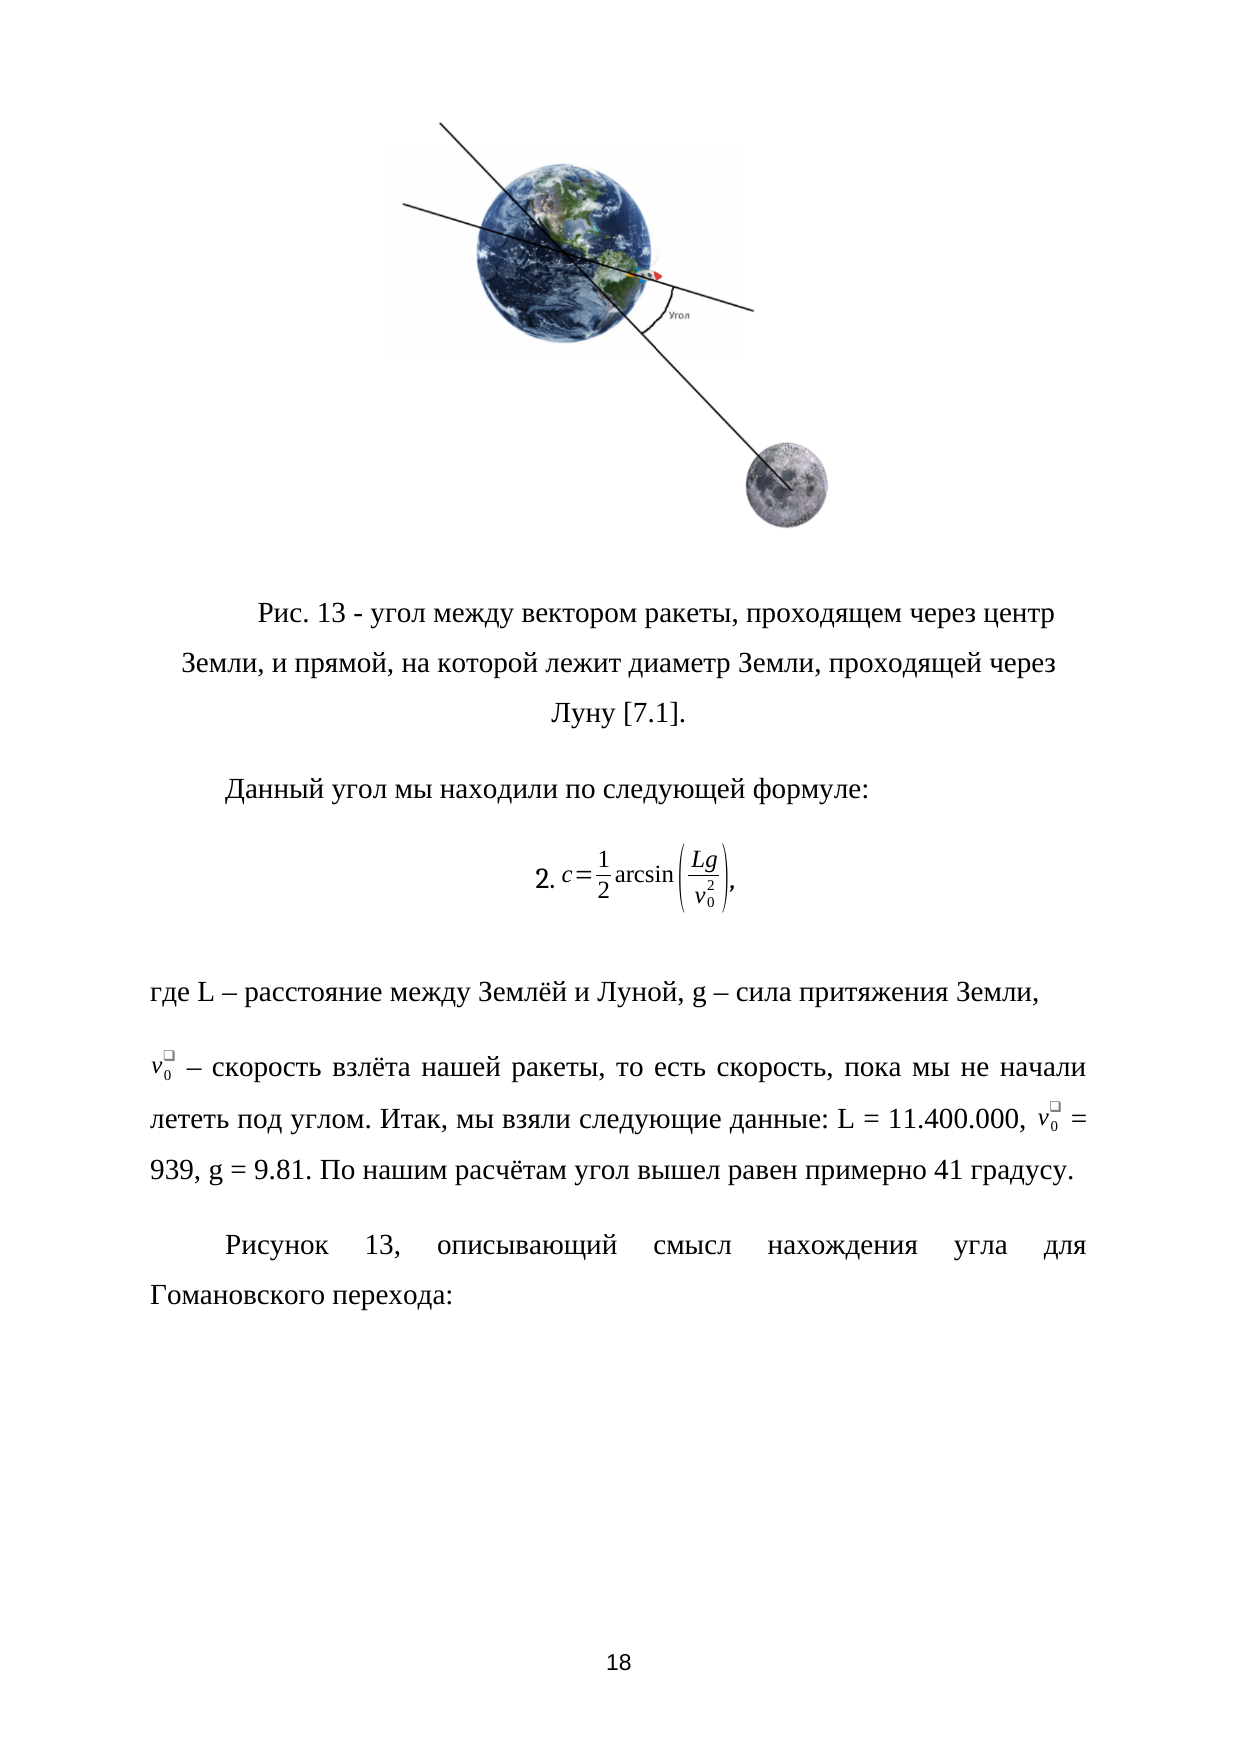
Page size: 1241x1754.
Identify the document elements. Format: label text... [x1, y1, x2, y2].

text где L – расстояние между Землёй и Луной, g – сила притяжения Земли, [150, 974, 1087, 1007]
text – скорость взлёта нашей ракеты, то есть скорость, пока мы не начали лететь под углом. Итак, мы взяли следующие данные: L = 11.400.000, = 939, g = 9.81. По нашим расчётам угол вышел равен примерно 41 градусу. [150, 1049, 1087, 1185]
picture [380, 118, 932, 557]
text Рис. 13 - угол между вектором ракеты, проходящем через центр Земли, и прямой, на которой лежит диаметр Земли, проходящей через Луну [7.1]. [150, 595, 1087, 729]
list , [187, 842, 1087, 915]
text Данный угол мы находили по следующей формуле: [150, 771, 1087, 804]
text Рисунок 13, описывающий смысл нахождения угла для Гомановского перехода: [150, 1227, 1087, 1311]
